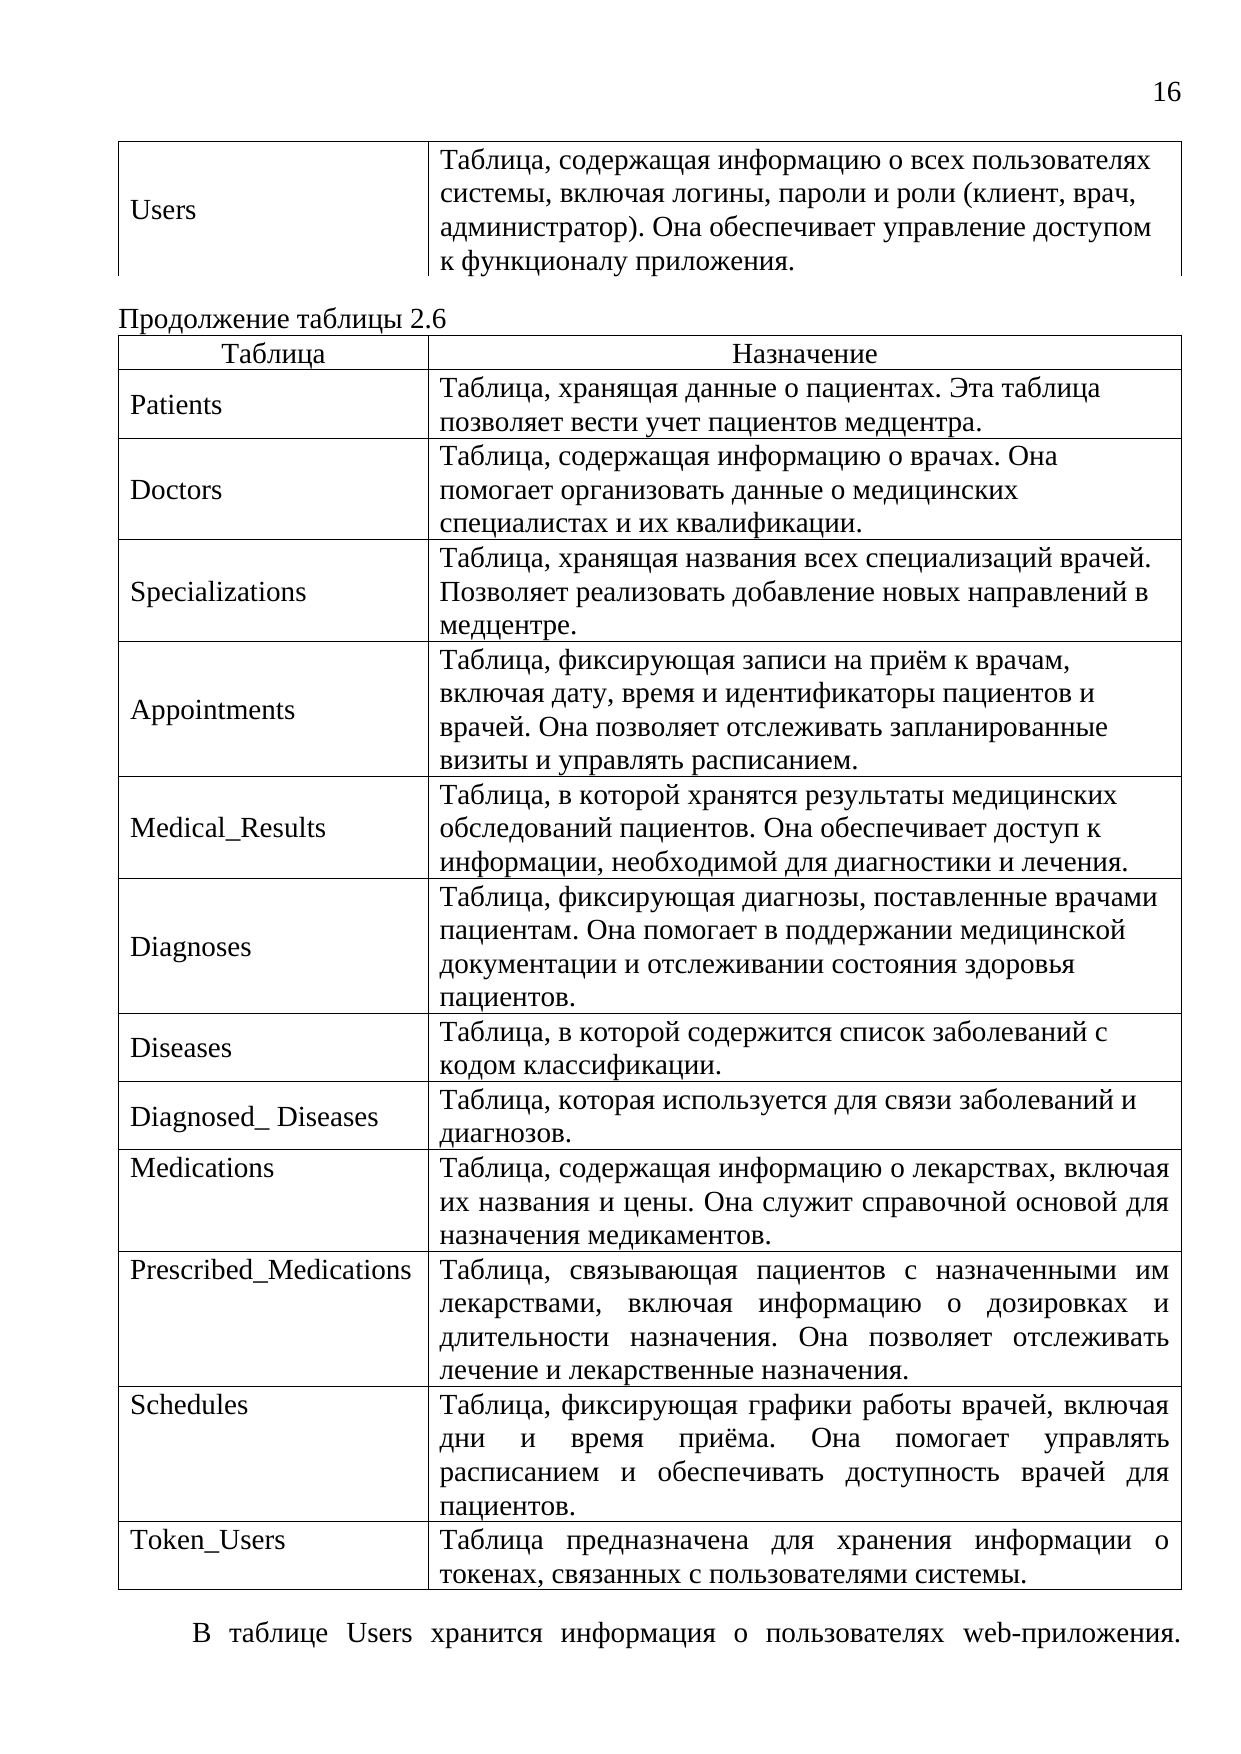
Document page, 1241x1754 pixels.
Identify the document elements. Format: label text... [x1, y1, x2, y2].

table_cell Prescribed_Medications [119, 1252, 428, 1386]
table_cell Patients [119, 370, 428, 437]
table_cell Schedules [119, 1387, 428, 1521]
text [118, 1615, 1181, 1649]
text Продолжение таблицы 2.6 [118, 301, 1169, 335]
table_cell Таблица, в которой хранятся результаты медицинских обследований пациентов. Она обеспечивает доступ к информации, необходимой для диагностики и лечения. [429, 777, 1181, 878]
table_cell Doctors [119, 439, 428, 539]
table_cell Medical_Results [119, 777, 428, 878]
table_cell Users [119, 142, 428, 276]
table_cell Таблица предназначена для хранения информации о токенах, связанных с пользователями системы. [429, 1522, 1181, 1589]
table_cell Таблица, содержащая информацию о всех пользователях системы, включая логины, пароли и роли (клиент, врач, администратор). Она обеспечивает управление доступом к функционалу приложения. [429, 142, 1181, 276]
table_cell Medications [119, 1150, 428, 1251]
table_cell Таблица, фиксирующая графики работы врачей, включая дни и время приёма. Она помогает управлять расписанием и обеспечивать доступность врачей для пациентов. [429, 1387, 1181, 1521]
table_cell Diagnosed_ Diseases [119, 1082, 428, 1149]
table_cell Specializations [119, 540, 428, 641]
table_cell Таблица, содержащая информацию о врачах. Она помогает организовать данные о медицинских специалистах и их квалификации. [429, 439, 1181, 539]
table_cell Appointments [119, 642, 428, 776]
table_cell Таблица, фиксирующая диагнозы, поставленные врачами пациентам. Она помогает в поддержании медицинской документации и отслеживании состояния здоровья пациентов. [429, 879, 1181, 1013]
table_header Назначение [429, 336, 1181, 369]
table_cell Таблица, которая используется для связи заболеваний и диагнозов. [429, 1082, 1181, 1149]
table_cell Таблица, хранящая названия всех специализаций врачей. Позволяет реализовать добавление новых направлений в медцентре. [429, 540, 1181, 641]
table_cell Таблица, фиксирующая записи на приём к врачам, включая дату, время и идентификаторы пациентов и врачей. Она позволяет отслеживать запланированные визиты и управлять расписанием. [429, 642, 1181, 776]
table_cell Таблица, связывающая пациентов с назначенными им лекарствами, включая информацию о дозировках и длительности назначения. Она позволяет отслеживать лечение и лекарственные назначения. [429, 1252, 1181, 1386]
table_cell Таблица, в которой содержится список заболеваний с кодом классификации. [429, 1014, 1181, 1081]
table_header Таблица [119, 336, 428, 369]
table_cell Token_Users [119, 1522, 428, 1589]
table_cell Таблица, содержащая информацию о лекарствах, включая их названия и цены. Она служит справочной основой для назначения медикаментов. [429, 1150, 1181, 1251]
table_cell Diagnoses [119, 879, 428, 1013]
table_cell Таблица, хранящая данные о пациентах. Эта таблица позволяет вести учет пациентов медцентра. [429, 370, 1181, 437]
table_cell Diseases [119, 1014, 428, 1081]
